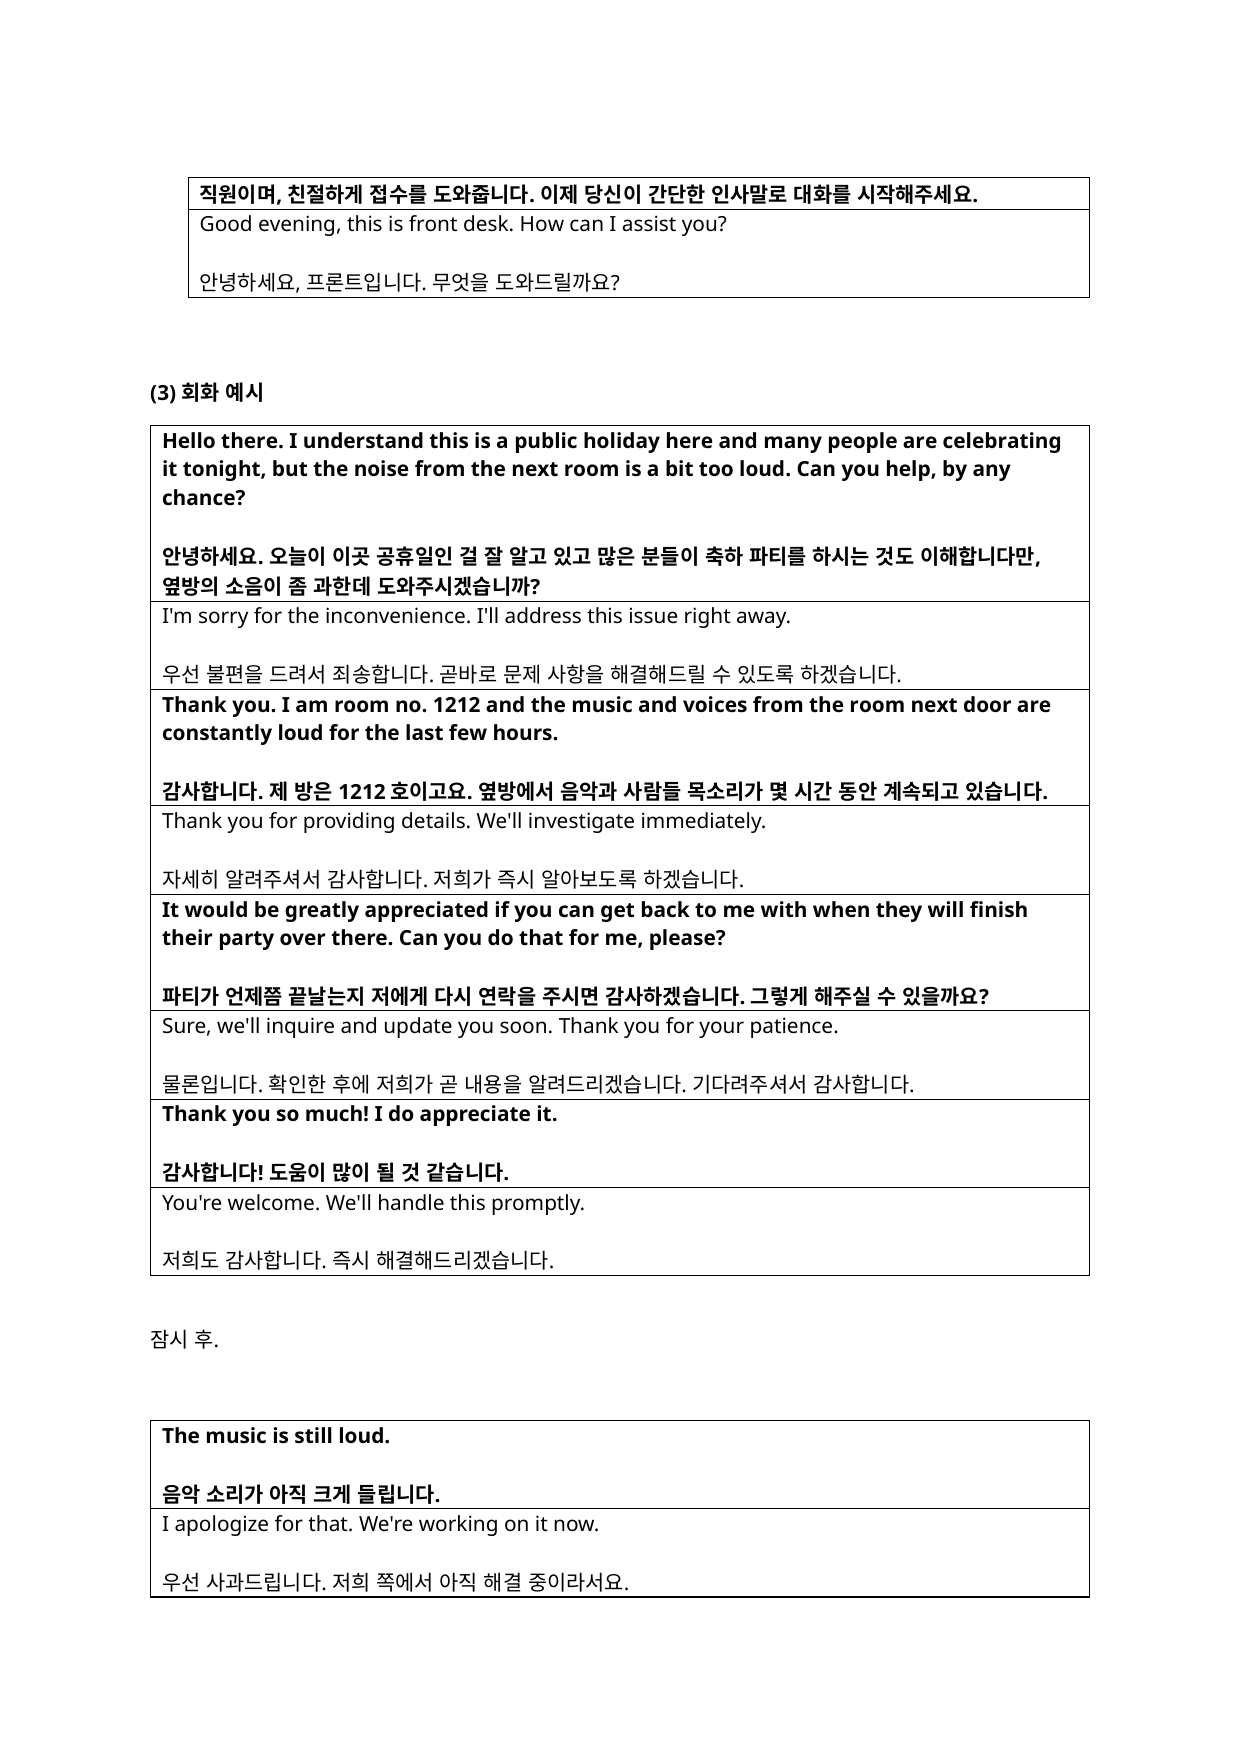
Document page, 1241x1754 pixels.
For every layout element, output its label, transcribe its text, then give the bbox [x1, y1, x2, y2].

table_cell Sure, we'll inquire and update you soon. Thank you for your patience. 물론입니다. 확인한 후에 저희가 곧 내용을 알려드리겠습니다. 기다려주셔서 감사합니다. [151, 1011, 1089, 1098]
table_cell It would be greatly appreciated if you can get back to me with when they will finish their party over there. Can you do that for me, please? 파티가 언제쯤 끝날는지 저에게 다시 연락을 주시면 감사하겠습니다. 그렇게 해주실 수 있을까요? [151, 895, 1089, 1010]
table_cell I'm sorry for the inconvenience. I'll address this issue right away. 우선 불편을 드려서 죄송합니다. 곧바로 문제 사항을 해결해드릴 수 있도록 하겠습니다. [151, 602, 1089, 689]
table_header Hello there. I understand this is a public holiday here and many people are celebrating it tonight, but the noise from the next room is a bit too loud. Can you help, by any chance? 안녕하세요. 오늘이 이곳 공휴일인 걸 잘 알고 있고 많은 분들이 축하 파티를 하시는 것도 이해합니다만, 옆방의 소음이 좀 과한데 도와주시겠습니까? [151, 426, 1089, 601]
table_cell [189, 178, 1089, 208]
table_cell You're welcome. We'll handle this promptly. 저희도 감사합니다. 즉시 해결해드리겠습니다. [151, 1188, 1089, 1275]
table_cell Thank you for providing details. We'll investigate immediately. 자세히 알려주셔서 감사합니다. 저희가 즉시 알아보도록 하겠습니다. [151, 806, 1089, 894]
table_cell Good evening, this is front desk. How can I assist you? 안녕하세요, 프론트입니다. 무엇을 도와드릴까요? [189, 210, 1089, 297]
text (3) 회화 예시 [150, 376, 1090, 406]
text 잠시 후. [150, 1323, 1090, 1354]
table_cell Thank you so much! I do appreciate it. 감사합니다! 도움이 많이 될 것 같습니다. [151, 1100, 1089, 1187]
table_header The music is still loud. 음악 소리가 아직 크게 들립니다. [151, 1421, 1089, 1508]
table_cell I apologize for that. We're working on it now. 우선 사과드립니다. 저희 쪽에서 아직 해결 중이라서요. [151, 1509, 1089, 1596]
table_cell Thank you. I am room no. 1212 and the music and voices from the room next door are constantly loud for the last few hours. 감사합니다. 제 방은 1212호이고요. 옆방에서 음악과 사람들 목소리가 몇 시간 동안 계속되고 있습니다. [151, 690, 1089, 805]
